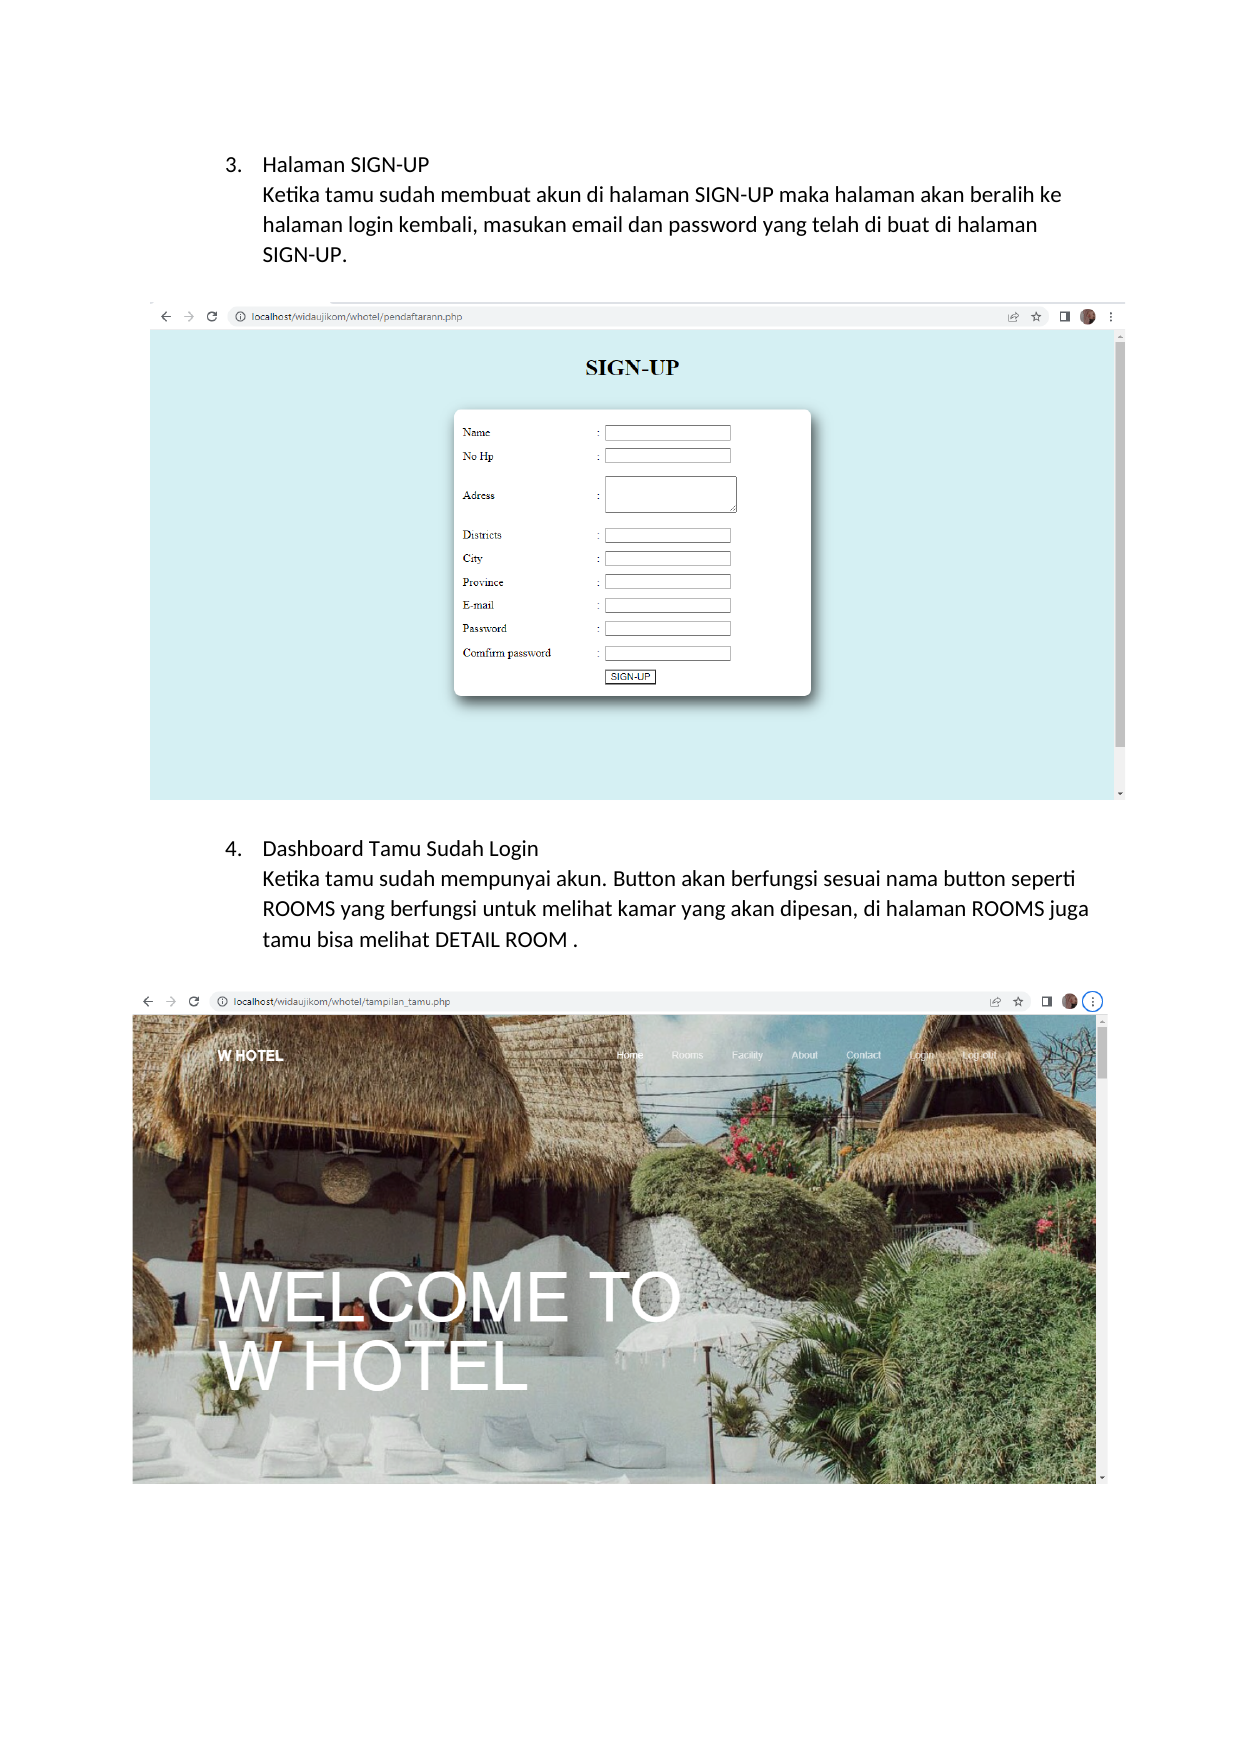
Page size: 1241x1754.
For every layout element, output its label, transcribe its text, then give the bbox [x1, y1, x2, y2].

picture [132, 990, 1108, 1484]
list Ketika tamu sudah membuat akun di halaman SIGN-UP maka halaman akan beralih ke halaman login kembali, masukan email dan password yang telah di buat di halaman SIGN-UP. [262, 180, 1090, 269]
list Dashboard Tamu Sudah Login [225, 834, 1090, 862]
list Halaman SIGN-UP [225, 150, 1090, 178]
list Ketika tamu sudah mempunyai akun. Button akan berfungsi sesuai nama button seperti ROOMS yang berfungsi untuk melihat kamar yang akan dipesan, di halaman ROOMS juga tamu bisa melihat DETAIL ROOM . [262, 864, 1090, 953]
picture [150, 302, 1125, 800]
